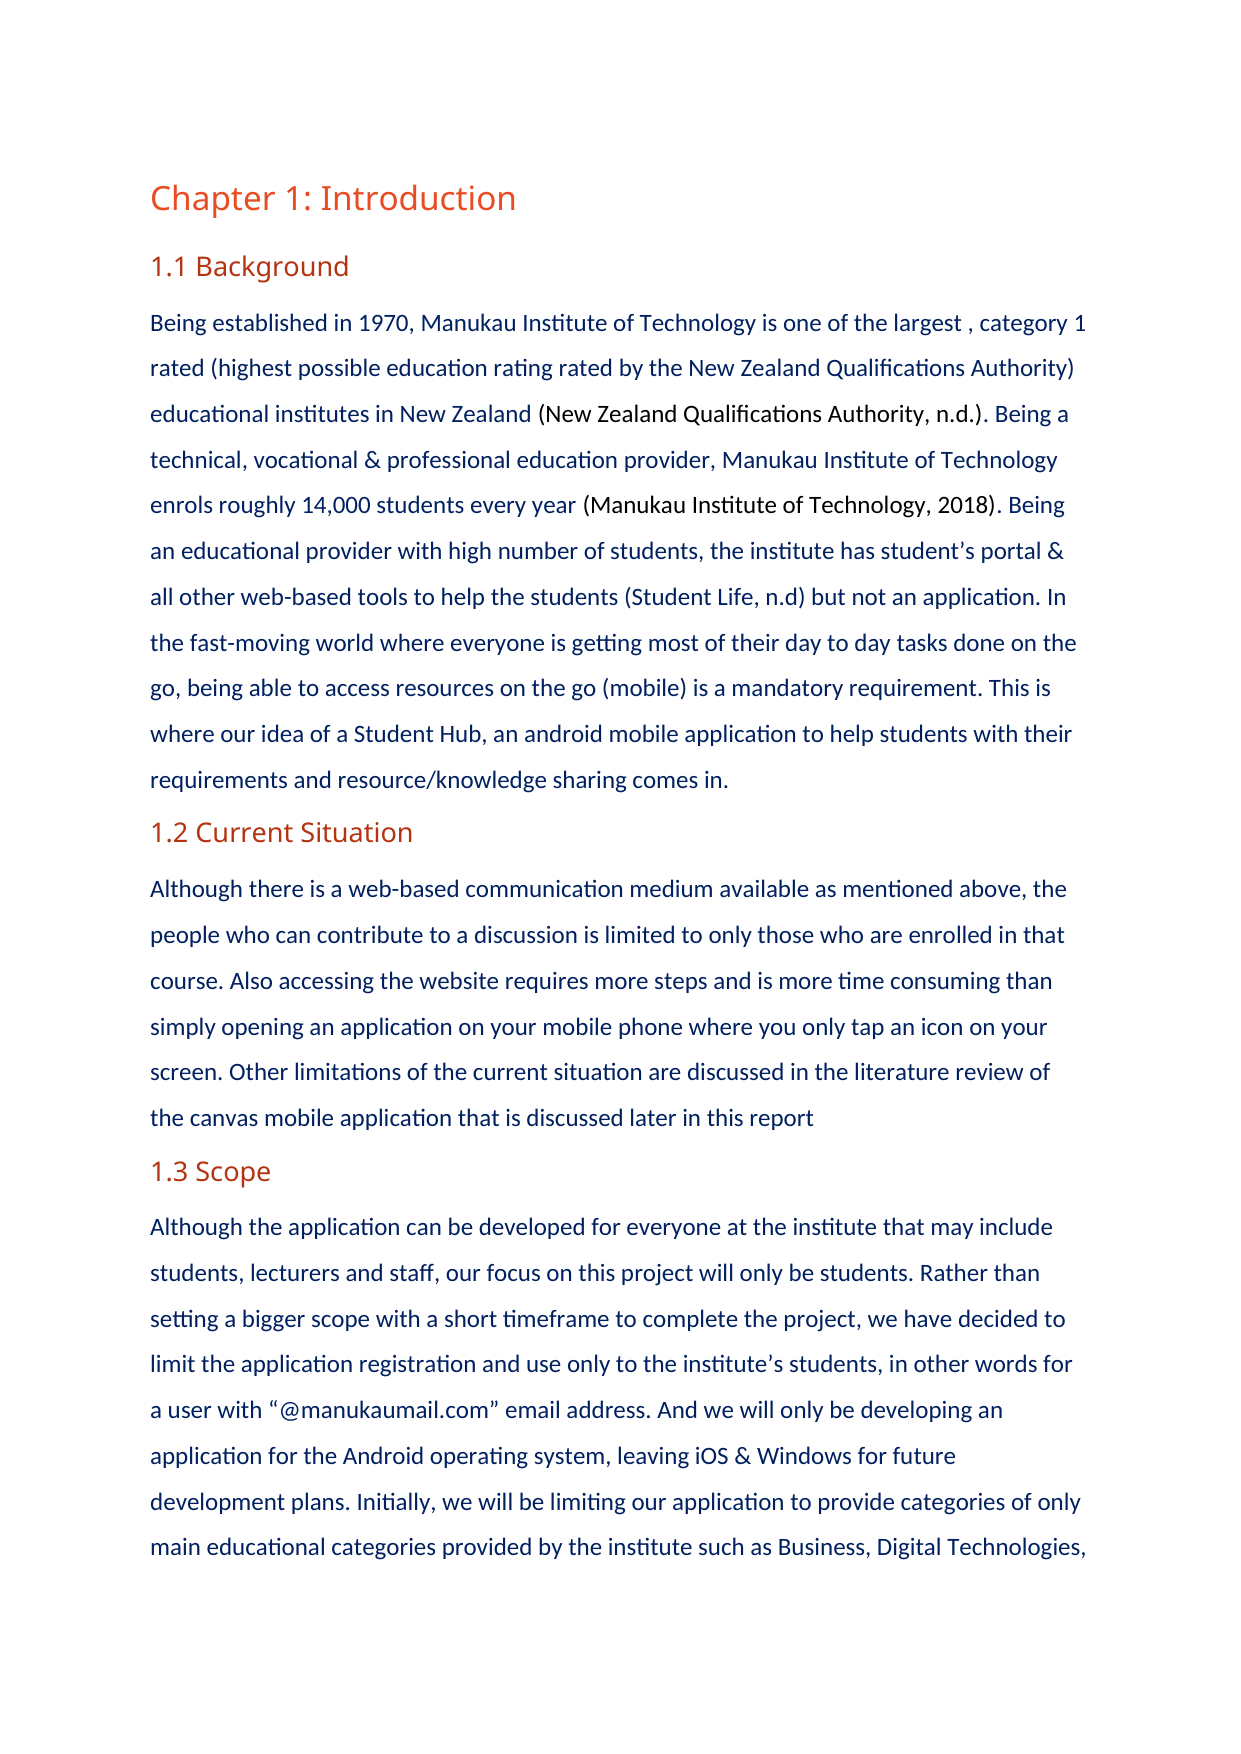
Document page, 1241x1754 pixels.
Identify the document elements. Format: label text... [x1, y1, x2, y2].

text Although there is a web-based communication medium available as mentioned above, the people who can contribute to a discussion is limited to only those who are enrolled in that course. Also accessing the website requires more steps and is more time consuming than simply opening an application on your mobile phone where you only tap an icon on your screen. Other limitations of the current situation are discussed in the literature review of the canvas mobile application that is discussed later in this report [150, 873, 1090, 1133]
subtitle Chapter 1: Introduction [150, 175, 1090, 220]
subtitle 1.2 Current Situation [150, 814, 1090, 851]
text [150, 1211, 1090, 1562]
subtitle 1.3 Scope [150, 1152, 1090, 1189]
text Being established in 1970, Manukau Institute of Technology is one of the largest , category 1 rated (highest possible education rating rated by the New Zealand Qualifications Authority) educational institutes in New Zealand . Being a technical, vocational & professional education provider, Manukau Institute of Technology enrols roughly 14,000 students every year . Being an educational provider with high number of students, the institute has student’s portal & all other web-based tools to help the students (Student Life, n.d) but not an application. In the fast-moving world where everyone is getting most of their day to day tasks done on the go, being able to access resources on the go (mobile) is a mandatory requirement. This is where our idea of a Student Hub, an android mobile application to help students with their requirements and resource/knowledge sharing comes in. [150, 307, 1090, 794]
subtitle 1.1 Background [150, 247, 1090, 284]
